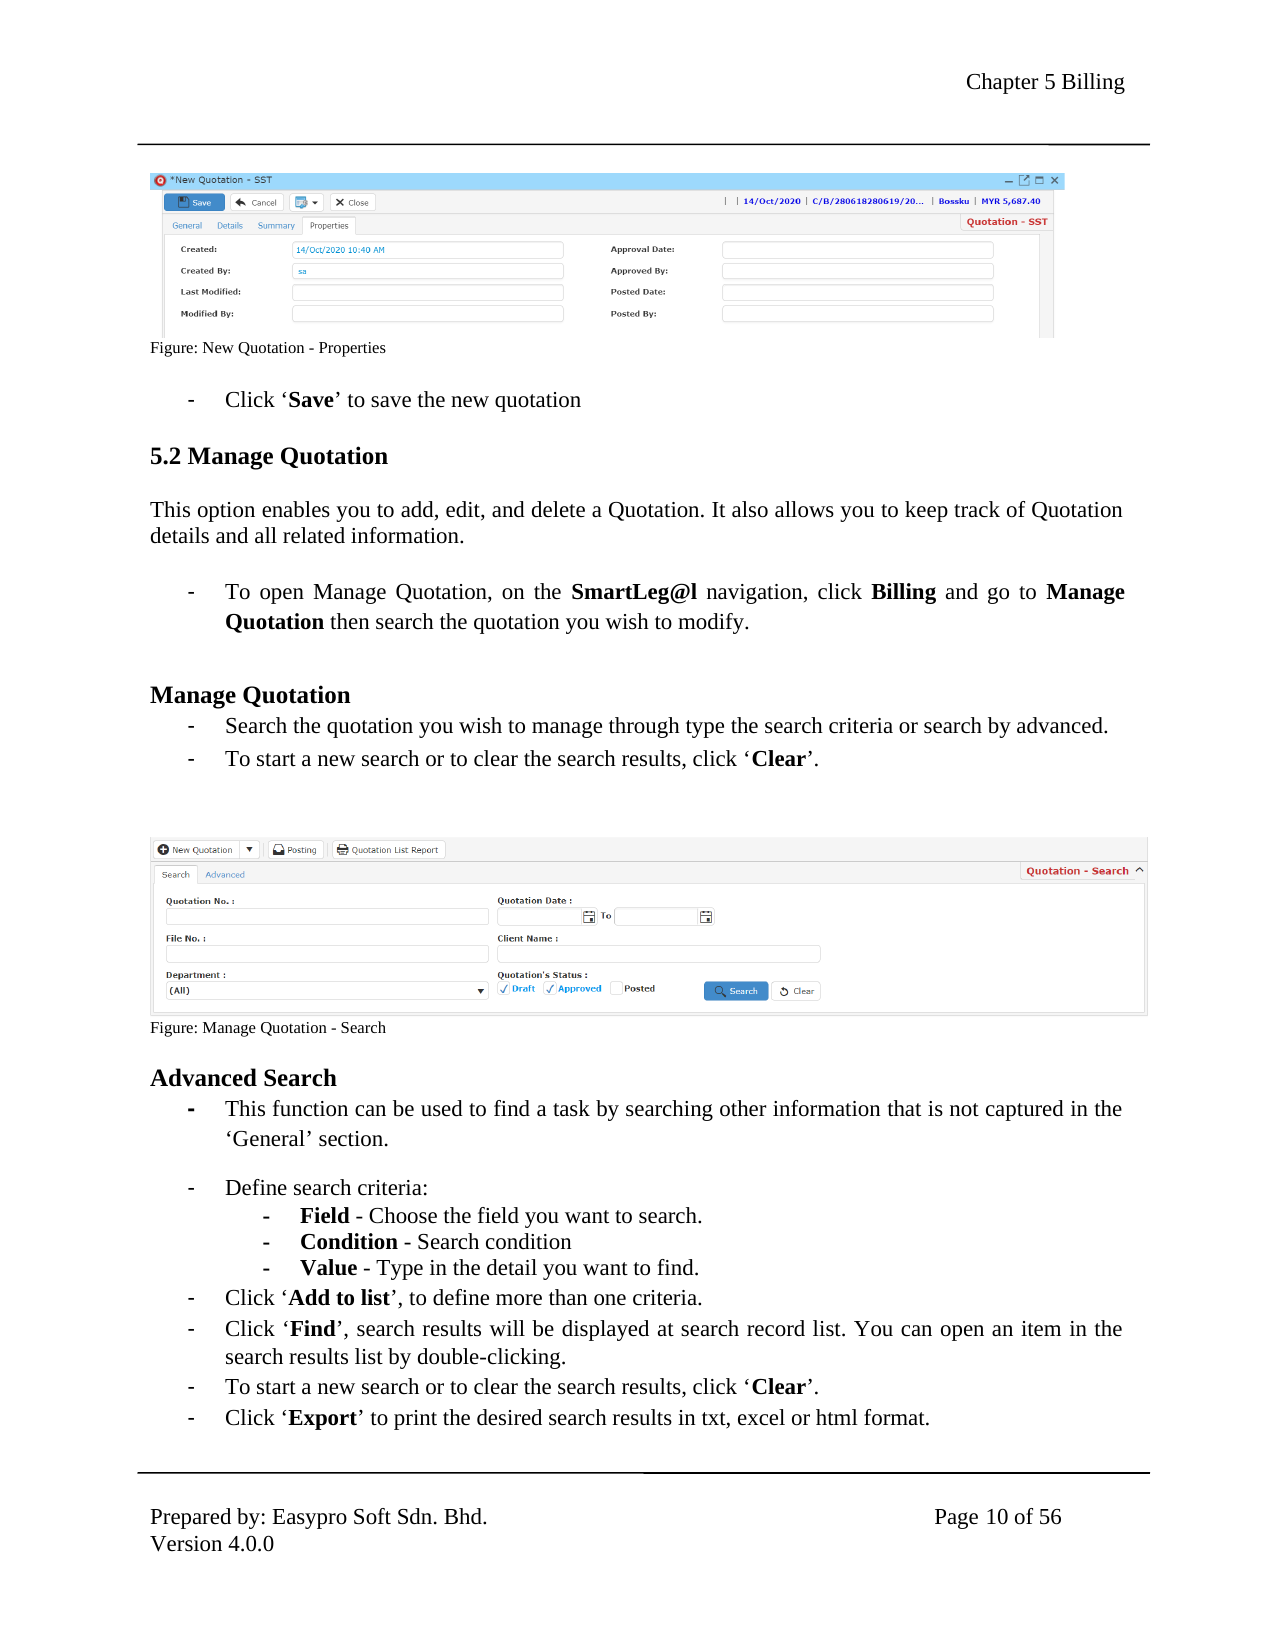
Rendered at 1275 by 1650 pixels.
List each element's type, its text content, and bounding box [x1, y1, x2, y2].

picture [150, 837, 1149, 1018]
text Figure: Manage Quotation - Search [150, 1018, 1125, 1037]
list Click ‘Export’ to print the desired search results in txt, excel or html format. [187, 1401, 1125, 1432]
list Click ‘Save’ to save the new quotation [187, 383, 1125, 414]
list Click ‘Add to list’, to define more than one criteria. [187, 1281, 1125, 1312]
list Search the quotation you wish to manage through type the search criteria or search by advanced. [187, 708, 1125, 740]
list Manage Quotation [150, 441, 1125, 469]
list To start a new search or to clear the search results, click ‘Clear’. [187, 1370, 1125, 1401]
list Define search criteria: [187, 1171, 1125, 1202]
text This option enables you to add, edit, and delete a Quotation. It also allows you to keep track of Quotation details and all related information. [150, 496, 1125, 549]
list To start a new search or to clear the search results, click ‘Clear’. [187, 742, 1125, 773]
text - Condition - Search condition [262, 1228, 1125, 1254]
text Figure: New Quotation - Properties [150, 338, 1125, 357]
text Manage Quotation [150, 680, 1125, 708]
text Advanced Search [150, 1063, 1125, 1092]
text - Value - Type in the detail you want to find. [187, 1254, 1125, 1281]
picture [150, 173, 1065, 338]
list To open Manage Quotation, on the SmartLeg@l navigation, click Billing and go to Manage Quotation then search the quotation you wish to modify. [187, 575, 1125, 635]
list Click ‘Find’, search results will be displayed at search record list. You can open an item in the search results list by double-clicking. [187, 1312, 1125, 1370]
list - Field - Choose the field you want to search. [225, 1202, 1125, 1228]
list This function can be used to find a task by searching other information that is not captured in the ‘General’ section. [187, 1092, 1125, 1152]
